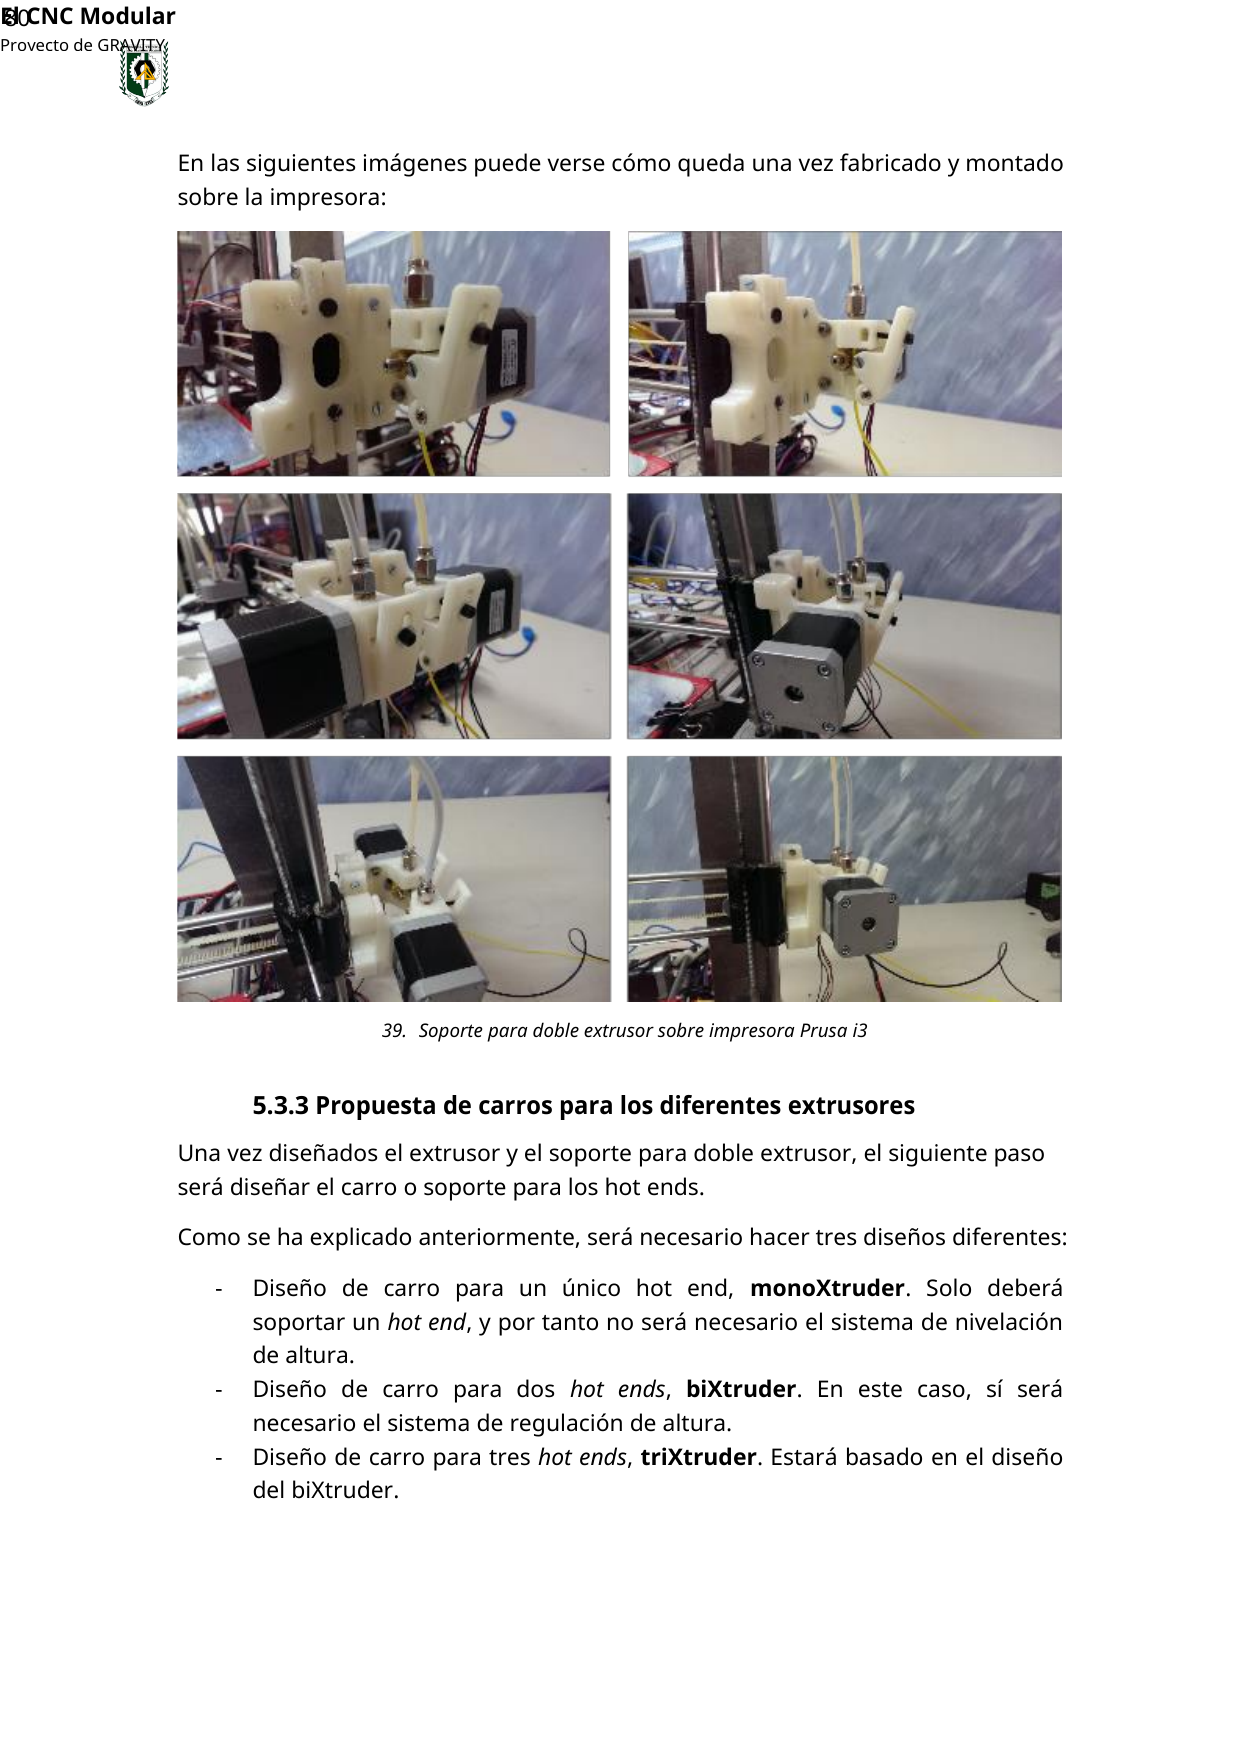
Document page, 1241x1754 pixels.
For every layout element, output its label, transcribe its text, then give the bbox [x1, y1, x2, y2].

list Soporte para doble extrusor sobre impresora Prusa i3 [382, 244, 1148, 1043]
text Una vez diseñados el extrusor y el soporte para doble extrusor, el siguiente paso será diseñar el carro o soporte para los hot ends. [177, 1137, 1073, 1202]
picture [177, 231, 1062, 1002]
picture [119, 40, 123, 50]
list Diseño de carro para tres hot ends, triXtruder. Estará basado en el diseño del biXtruder. [215, 1441, 1064, 1506]
list Diseño de carro para dos hot ends, biXtruder. En este caso, sí será necesario el sistema de regulación de altura. [215, 1373, 1063, 1438]
picture [132, 40, 138, 47]
subtitle Propuesta de carros para los diferentes extrusores [252, 1088, 1148, 1122]
picture [119, 40, 169, 107]
text Como se ha explicado anteriormente, será necesario hacer tres diseños diferentes: [177, 1221, 1073, 1253]
list Diseño de carro para un único hot end, monoXtruder. Solo deberá soportar un hot end, y por tanto no será necesario el sistema de nivelación de altura. [215, 1272, 1063, 1371]
text En las siguientes imágenes puede verse cómo queda una vez fabricado y montado sobre la impresora: [177, 147, 1073, 212]
